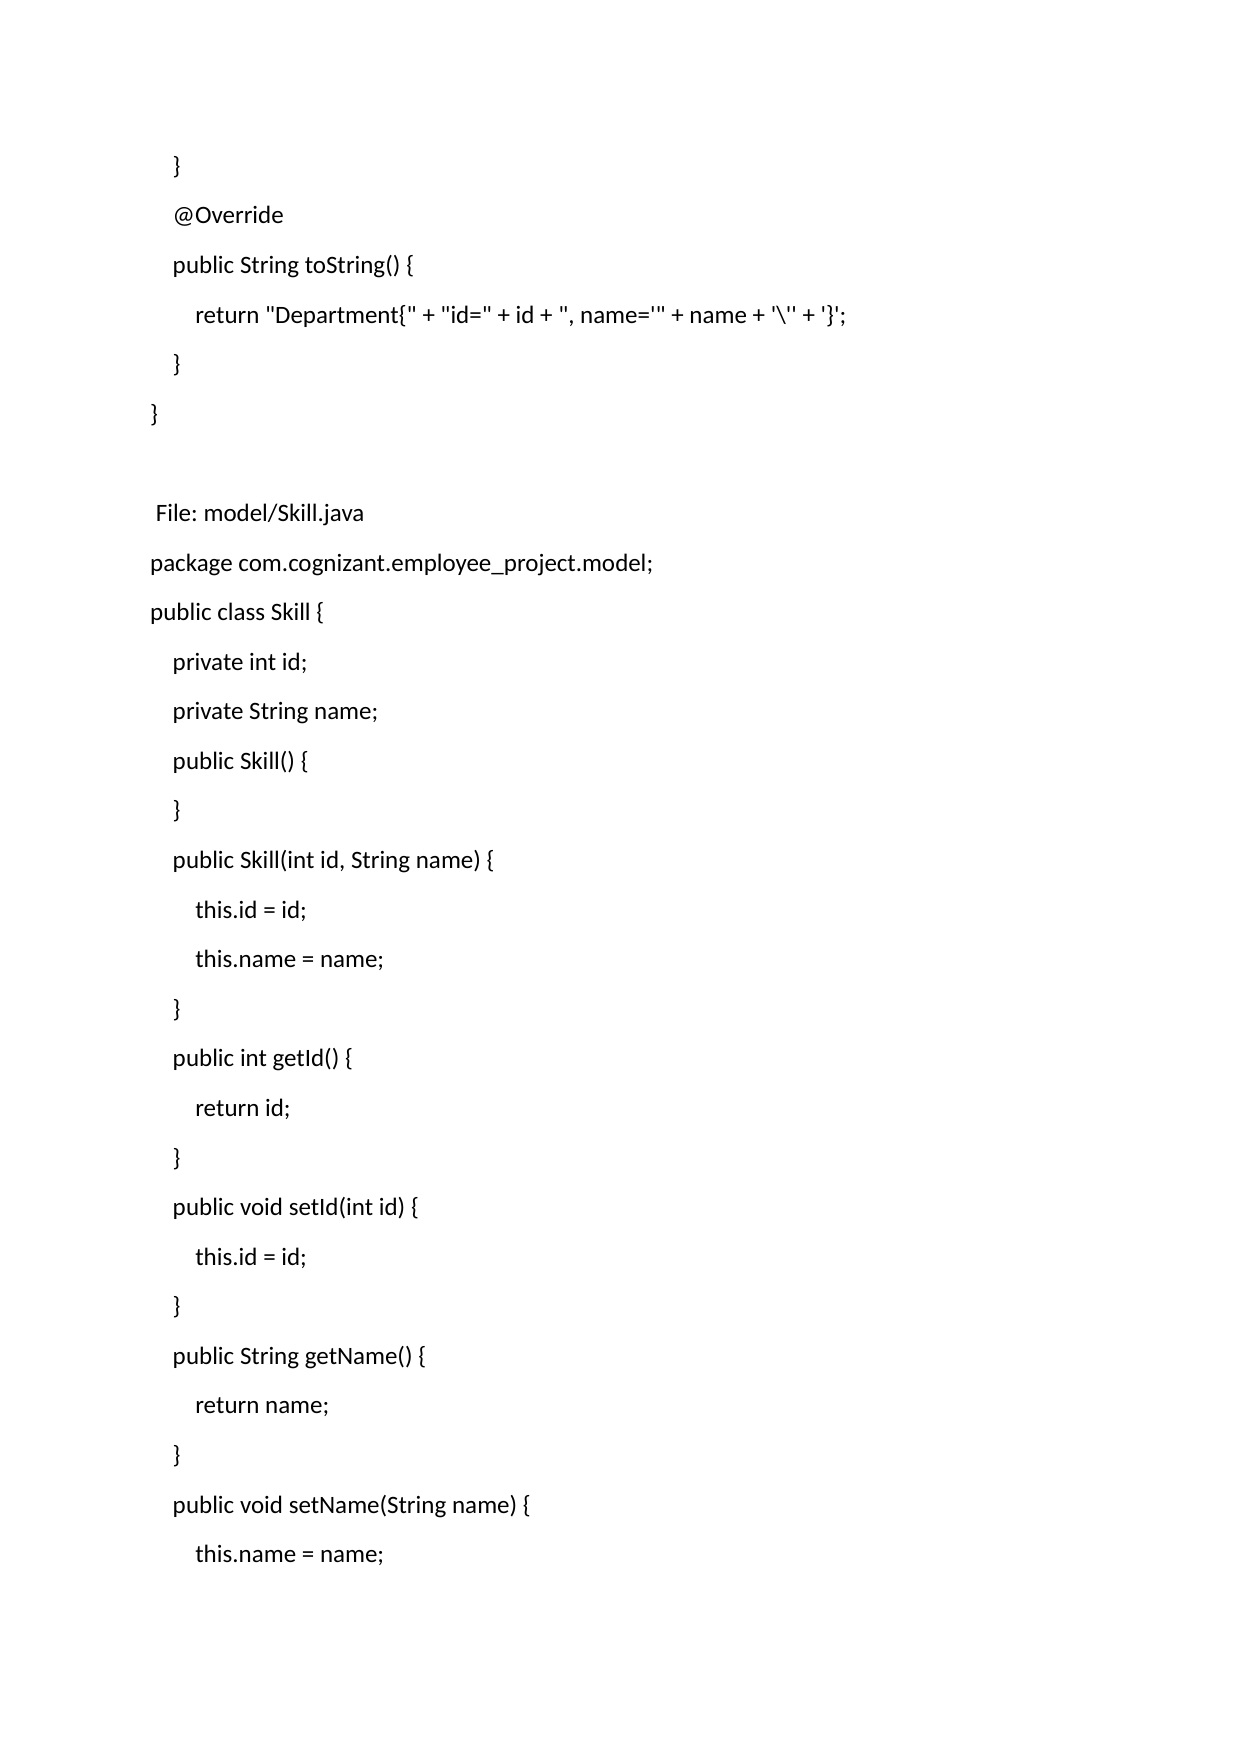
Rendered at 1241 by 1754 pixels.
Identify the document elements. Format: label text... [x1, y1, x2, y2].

text return name; [150, 1389, 1090, 1420]
text return id; [150, 1092, 1090, 1123]
text private int id; [150, 646, 1090, 676]
text this.name = name; [150, 943, 1090, 974]
text public void setId(int id) { [150, 1191, 1090, 1222]
text this.id = id; [150, 894, 1090, 924]
text } [150, 150, 1090, 181]
text this.id = id; [150, 1241, 1090, 1271]
text public String toString() { [150, 249, 1090, 280]
text public Skill(int id, String name) { [150, 844, 1090, 875]
text } [150, 1439, 1090, 1470]
text public Skill() { [150, 745, 1090, 776]
text package com.cognizant.employee_project.model; [150, 547, 1090, 577]
text private String name; [150, 695, 1090, 726]
text public int getId() { [150, 1042, 1090, 1073]
text } [150, 348, 1090, 379]
text } [150, 993, 1090, 1023]
text } [150, 794, 1090, 825]
text return "Department{" + "id=" + id + ", name='" + name + '\'' + '}'; [150, 299, 1090, 329]
text } [150, 1142, 1090, 1172]
text } [150, 398, 1090, 428]
text this.name = name; [150, 1538, 1090, 1569]
text File: model/Skill.java [150, 497, 1090, 528]
text public void setName(String name) { [150, 1489, 1090, 1519]
text } [150, 1290, 1090, 1321]
text @Override [150, 199, 1090, 230]
text public class Skill { [150, 596, 1090, 627]
text public String getName() { [150, 1340, 1090, 1371]
